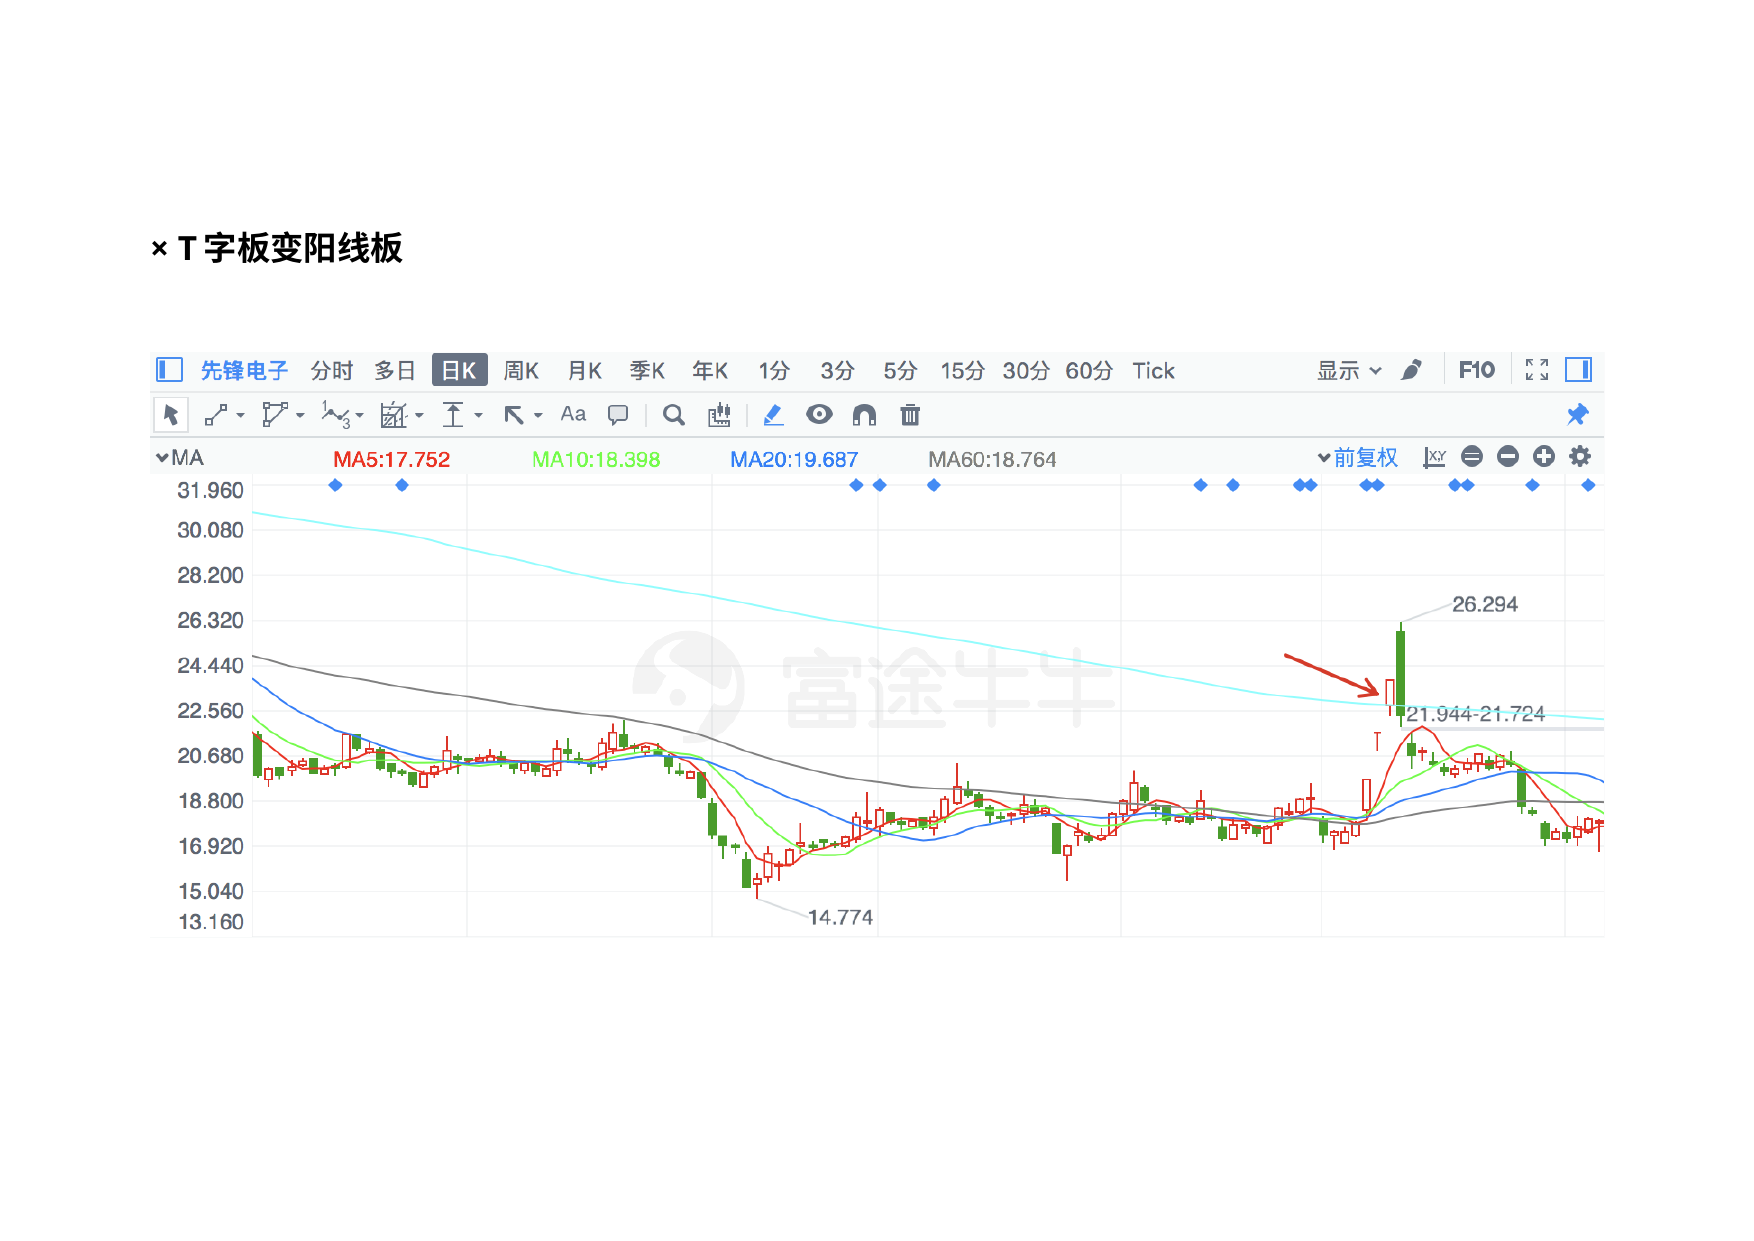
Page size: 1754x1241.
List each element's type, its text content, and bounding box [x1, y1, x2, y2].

subtitle × T字板变阳线板 [150, 201, 1604, 289]
picture [150, 352, 1605, 938]
